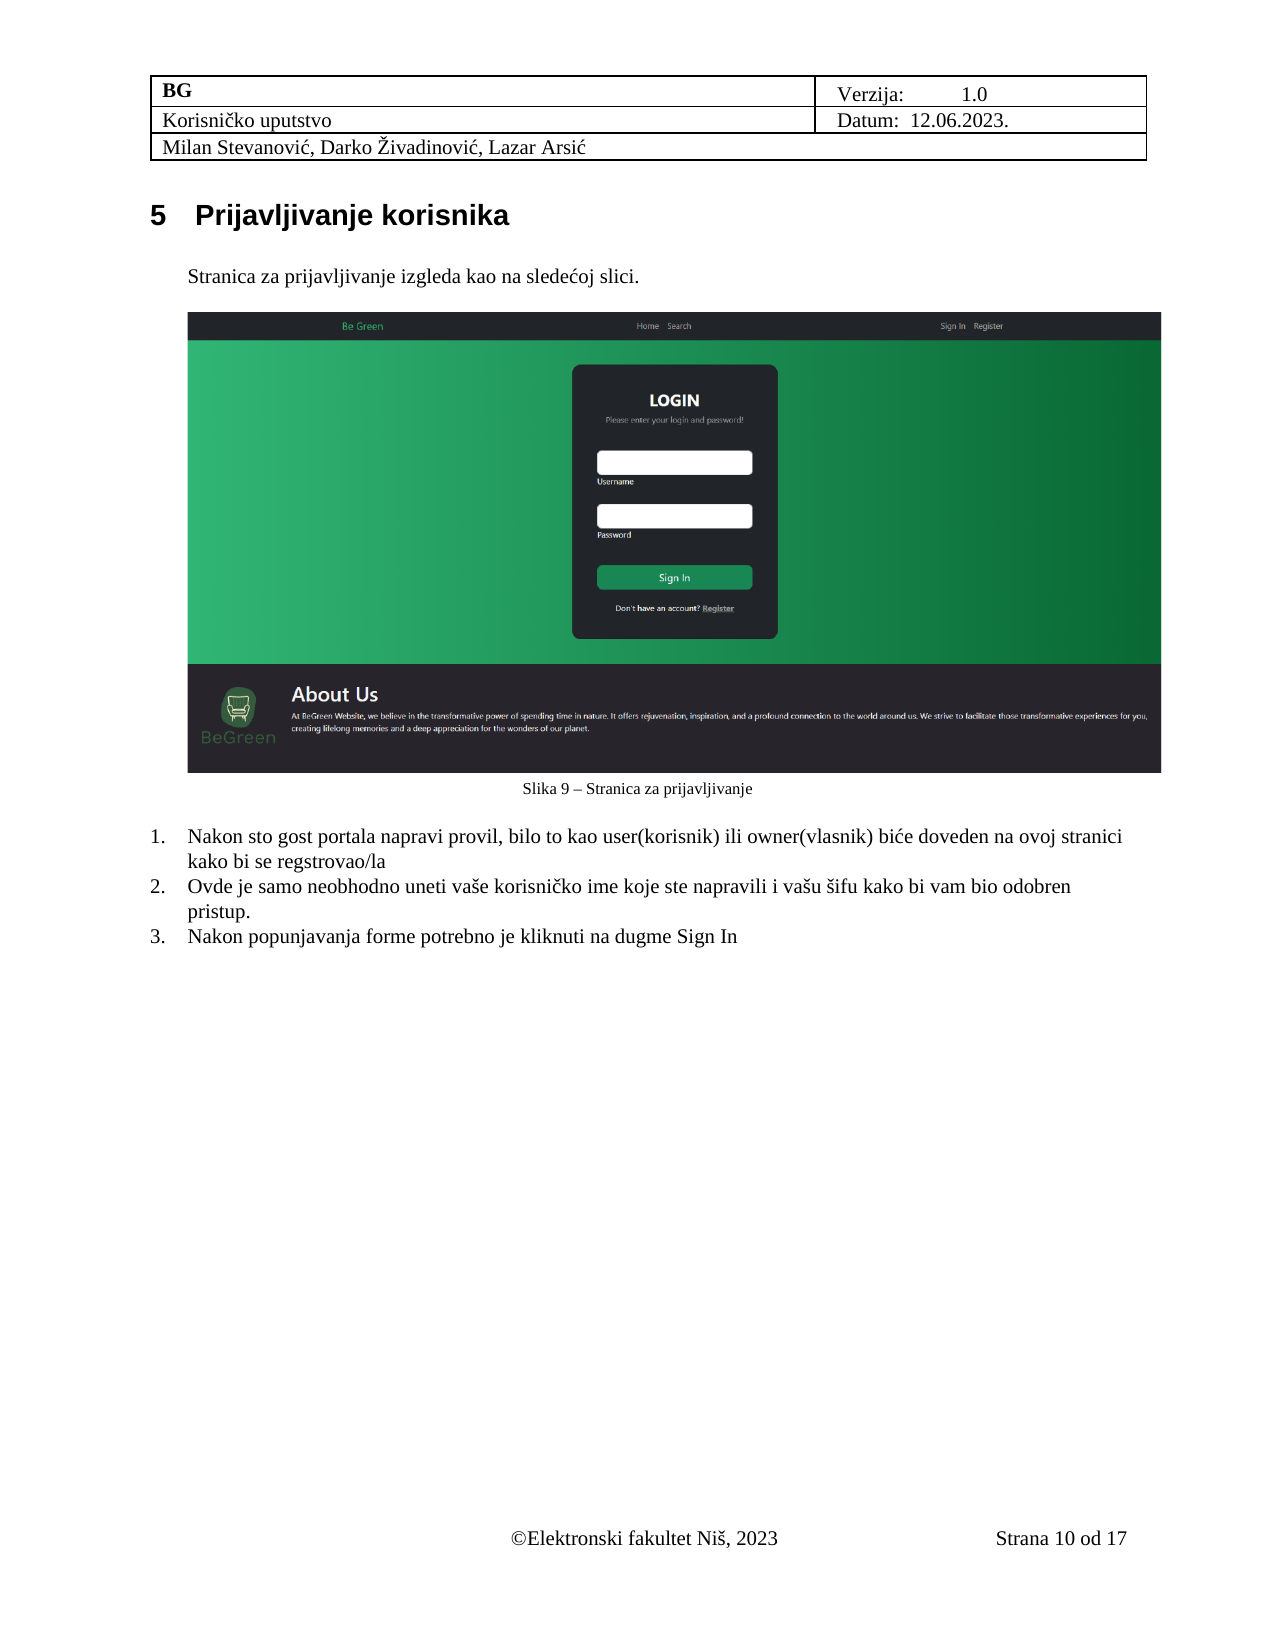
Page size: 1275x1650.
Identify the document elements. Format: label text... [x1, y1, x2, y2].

text Stranica za prijavljivanje izgleda kao na sledećoj slici. [187, 263, 1125, 288]
picture [187, 312, 1162, 773]
text Slika 9 – Stranica za prijavljivanje [150, 773, 1125, 798]
list Ovde je samo neobhodno uneti vaše korisničko ime koje ste napravili i vašu šifu kako bi vam bio odobren pristup. [150, 873, 1125, 923]
subtitle Prijavljivanje korisnika [150, 198, 1125, 231]
list Nakon popunjavanja forme potrebno je kliknuti na dugme Sign In [150, 923, 1125, 948]
list Nakon sto gost portala napravi provil, bilo to kao user(korisnik) ili owner(vlasnik) biće doveden na ovoj stranici kako bi se regstrovao/la [150, 823, 1125, 873]
